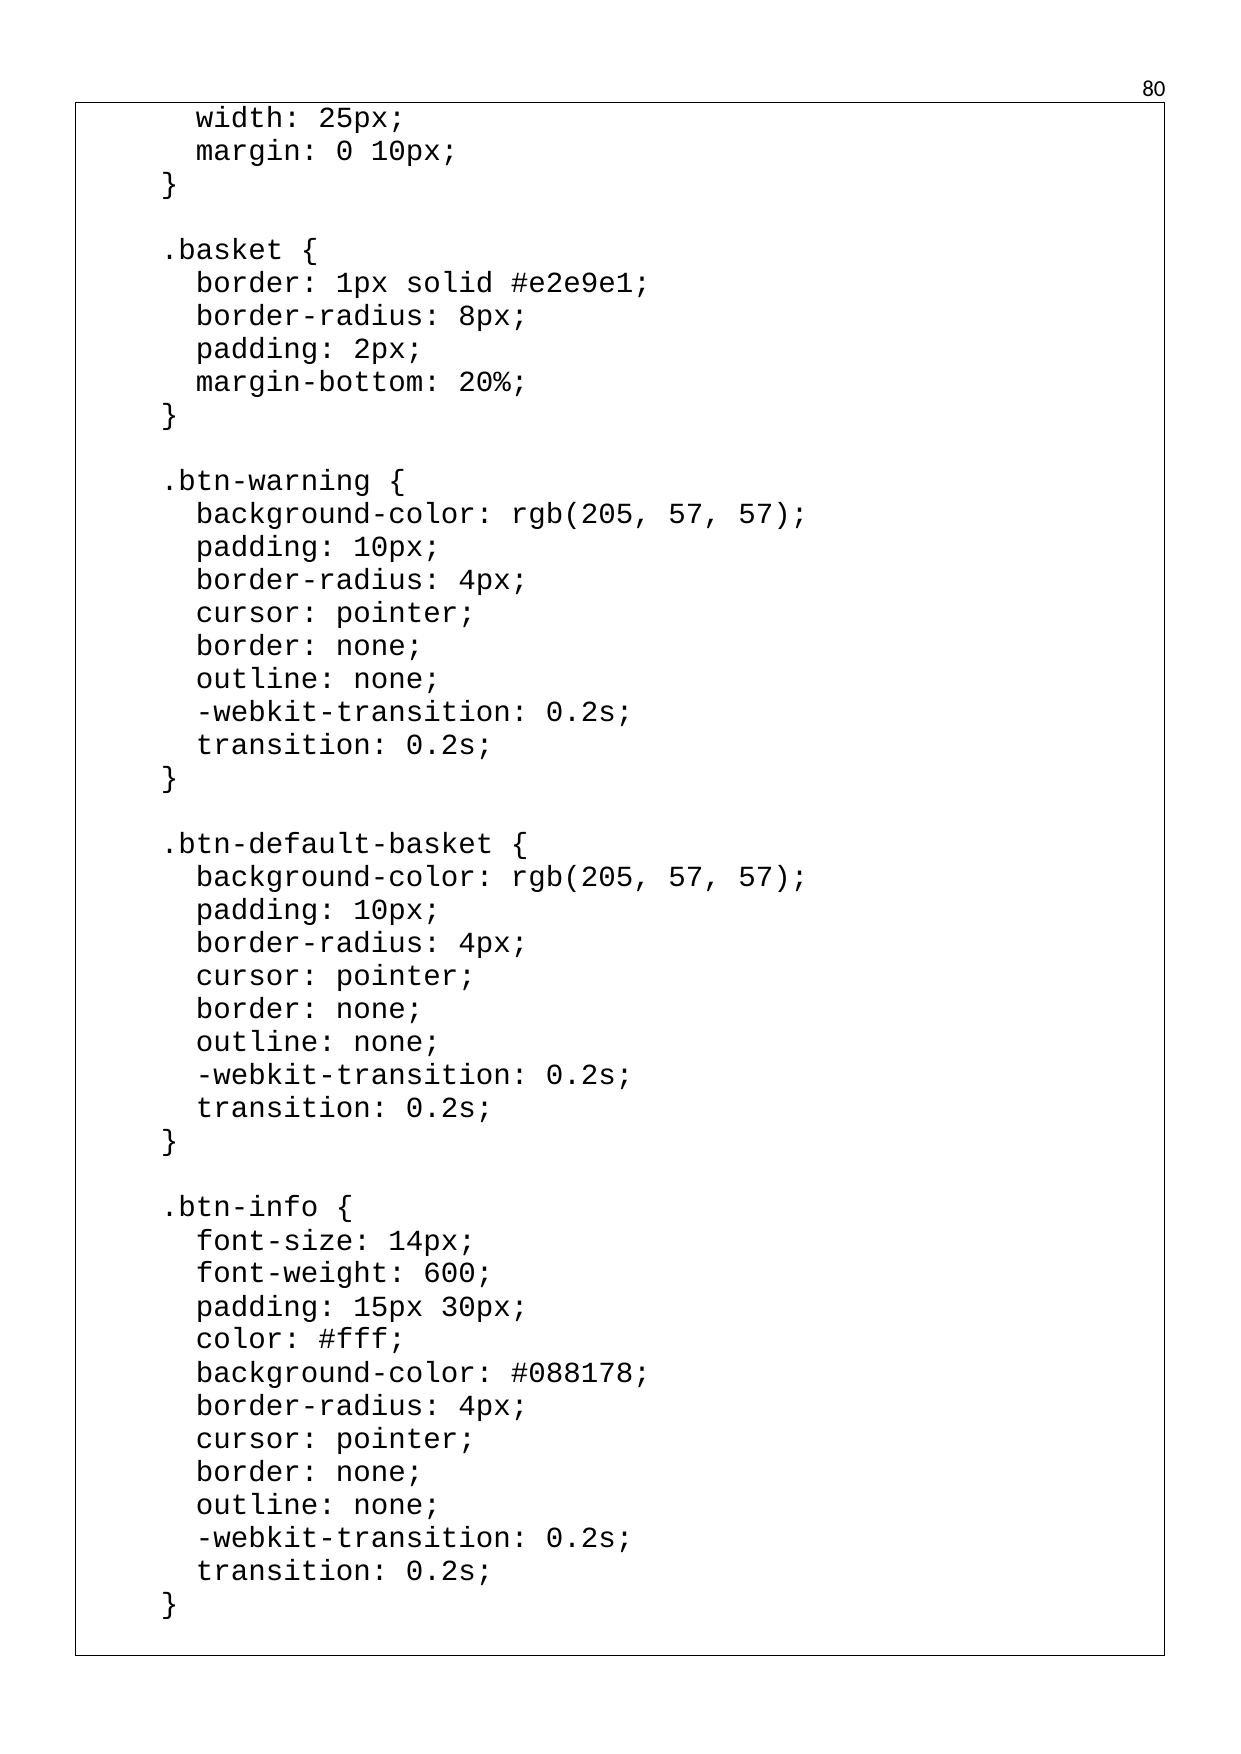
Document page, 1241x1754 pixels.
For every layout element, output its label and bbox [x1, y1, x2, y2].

table_header [76, 103, 1164, 1655]
